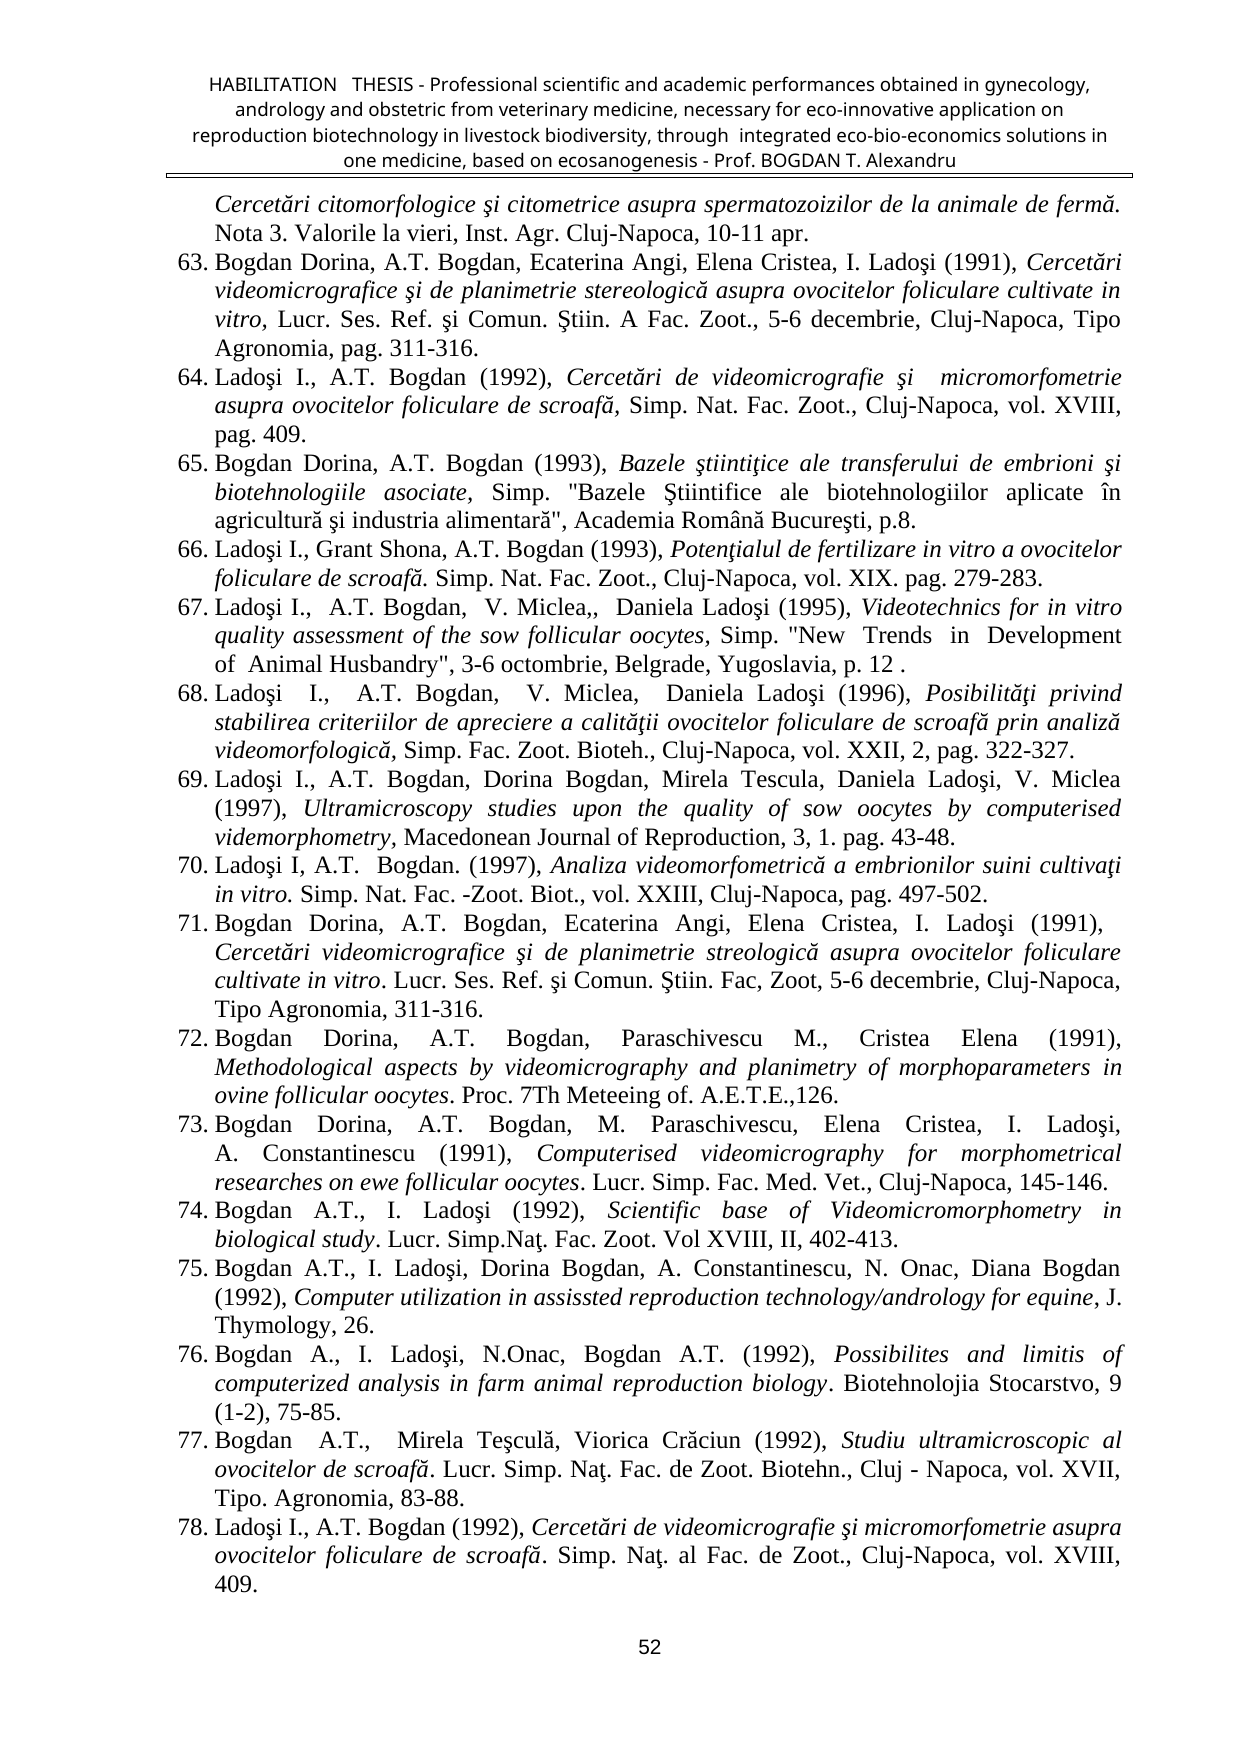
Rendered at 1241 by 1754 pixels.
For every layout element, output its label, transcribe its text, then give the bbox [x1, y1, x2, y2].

list Ladoşi I., A.T. Bogdan, Dorina Bogdan, Mirela Tescula, Daniela Ladoşi, V. Miclea (1997), Ultramicroscopy studies upon the quality of sow oocytes by computerised videmorphometry, Macedonean Journal of Reproduction, 3, 1. pag. 43-48. [177, 764, 1122, 850]
list Ladoşi I., A.T. Bogdan (1992), Cercetări de videomicrografie şi micromorfometrie asupra ovocitelor foliculare de scroafă, Simp. Nat. Fac. Zoot., Cluj-Napoca, vol. XVIII, pag. 409. [177, 362, 1122, 448]
list Bogdan A.T., I. Ladoşi, Dorina Bogdan, A. Constantinescu, N. Onac, Diana Bogdan (1992), Computer utilization in assissted reproduction technology/andrology for equine, J. Thymology, 26. [177, 1253, 1122, 1339]
list Bogdan Dorina, A.T. Bogdan, M. Paraschivescu, Elena Cristea, I. Ladoşi, A. Constantinescu (1991), Computerised videomicrography for morphometrical researches on ewe follicular oocytes. Lucr. Simp. Fac. Med. Vet., Cluj-Napoca, 145-146. [177, 1109, 1122, 1195]
list Bogdan Dorina, A.T. Bogdan (1993), Bazele ştiintiţice ale transferului de embrioni şi biotehnologiile asociate, Simp. ''Bazele Ştiintifice ale biotehnologiilor aplicate în agricultură şi industria alimentară", Academia Română Bucureşti, p.8. [177, 448, 1122, 534]
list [177, 189, 1122, 247]
list Bogdan Dorina, A.T. Bogdan, Ecaterina Angi, Elena Cristea, I. Ladoşi (1991), Cercetări videomicrografice şi de planimetrie streologică asupra ovocitelor foliculare cultivate in vitro. Lucr. Ses. Ref. şi Comun. Ştiin. Fac, Zoot, 5-6 decembrie, Cluj-Napoca, Tipo Agronomia, 311-316. [177, 908, 1122, 1023]
list Bogdan Dorina, A.T. Bogdan, Paraschivescu M., Cristea Elena (1991), Methodological aspects by videomicrography and planimetry of morphoparameters in ovine follicular oocytes. Proc. 7Th Meteeing of. A.E.T.E.,126. [177, 1023, 1122, 1109]
list Ladoşi I., A.T. Bogdan, V. Miclea,, Daniela Ladoşi (1995), Videotechnics for in vitro quality assessment of the sow follicular oocytes, Simp. "New Trends in Development of Animal Husbandry", 3-6 octombrie, Belgrade, Yugoslavia, p. 12 . [177, 592, 1122, 678]
list Ladoşi I., Grant Shona, A.T. Bogdan (1993), Potenţialul de fertilizare in vitro a ovocitelor foliculare de scroafă. Simp. Nat. Fac. Zoot., Cluj-Napoca, vol. XIX. pag. 279-283. [177, 534, 1122, 592]
list Bogdan A.T., Mirela Teşculă, Viorica Crăciun (1992), Studiu ultramicroscopic al ovocitelor de scroafă. Lucr. Simp. Naţ. Fac. de Zoot. Biotehn., Cluj - Napoca, vol. XVII, Tipo. Agronomia, 83-88. [177, 1425, 1122, 1512]
list Ladoşi I, A.T. Bogdan. (1997), Analiza videomorfometrică a embrionilor suini cultivaţi in vitro. Simp. Nat. Fac. -Zoot. Biot., vol. XXIII, Cluj-Napoca, pag. 497-502. [177, 850, 1122, 908]
list Bogdan A., I. Ladoşi, N.Onac, Bogdan A.T. (1992), Possibilites and limitis of computerized analysis in farm animal reproduction biology. Biotehnolojia Stocarstvo, 9 (1-2), 75-85. [177, 1339, 1122, 1425]
list Ladoşi I., A.T. Bogdan, V. Miclea, Daniela Ladoşi (1996), Posibilităţi privind stabilirea criteriilor de apreciere a calităţii ovocitelor foliculare de scroafă prin analiză videomorfologică, Simp. Fac. Zoot. Bioteh., Cluj-Napoca, vol. XXII, 2, pag. 322-327. [177, 678, 1122, 764]
list Ladoşi I., A.T. Bogdan (1992), Cercetări de videomicrografie şi micromorfometrie asupra ovocitelor foliculare de scroafă. Simp. Naţ. al Fac. de Zoot., Cluj-Napoca, vol. XVIII, 409. [177, 1512, 1122, 1598]
list Bogdan A.T., I. Ladoşi (1992), Scientific base of Videomicromorphometry in biological study. Lucr. Simp.Naţ. Fac. Zoot. Vol XVIII, II, 402-413. [177, 1195, 1122, 1253]
list Bogdan Dorina, A.T. Bogdan, Ecaterina Angi, Elena Cristea, I. Ladoşi (1991), Cercetări videomicrografice şi de planimetrie stereologică asupra ovocitelor foliculare cultivate in vitro, Lucr. Ses. Ref. şi Comun. Ştiin. A Fac. Zoot., 5-6 decembrie, Cluj-Napoca, Tipo Agronomia, pag. 311-316. [177, 247, 1122, 362]
